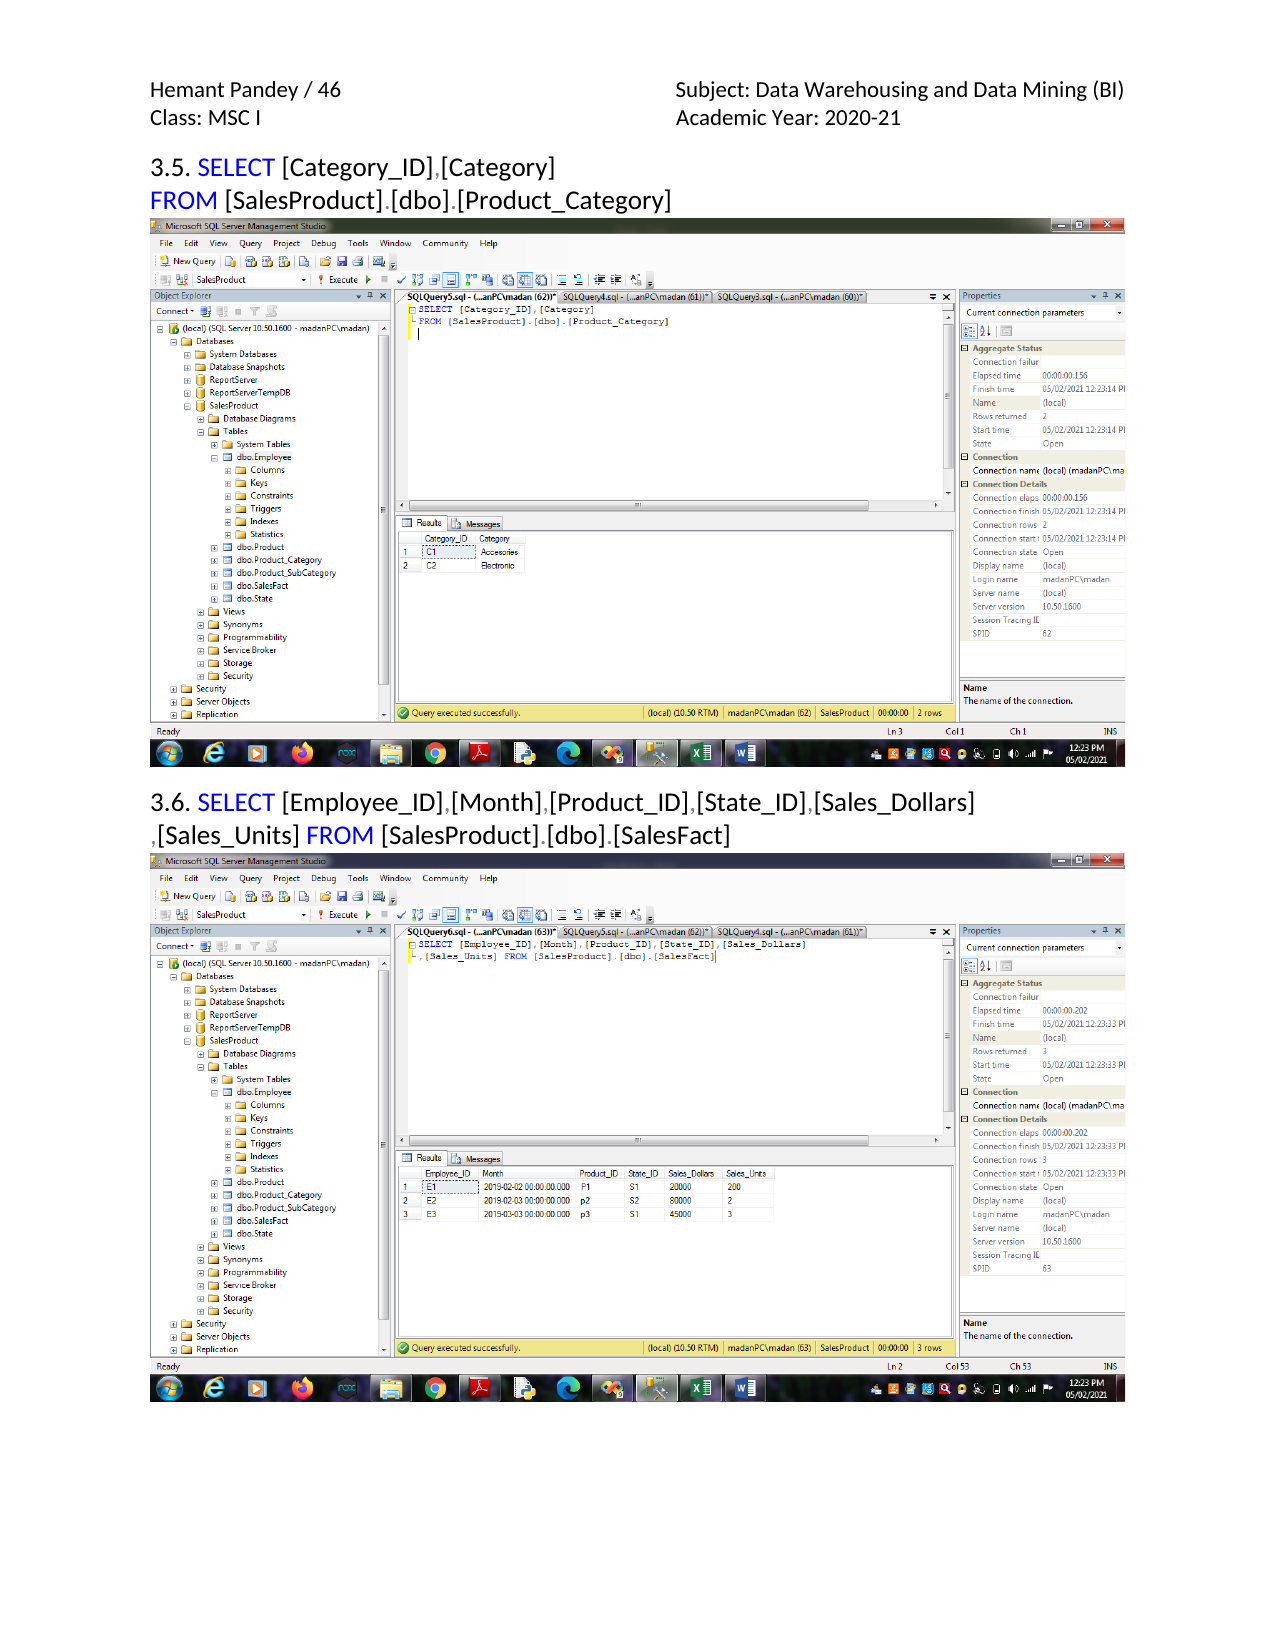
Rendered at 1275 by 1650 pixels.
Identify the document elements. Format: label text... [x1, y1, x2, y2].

text ,[Sales_Units] FROM [SalesProduct].[dbo].[SalesFact] [150, 818, 1125, 853]
picture [150, 853, 1125, 1402]
text FROM [SalesProduct].[dbo].[Product_Category] [150, 183, 1125, 218]
text 3.6. SELECT [Employee_ID],[Month],[Product_ID],[State_ID],[Sales_Dollars] [150, 785, 1125, 818]
text 3.5. SELECT [Category_ID],[Category] [150, 150, 1125, 183]
picture [150, 218, 1125, 767]
